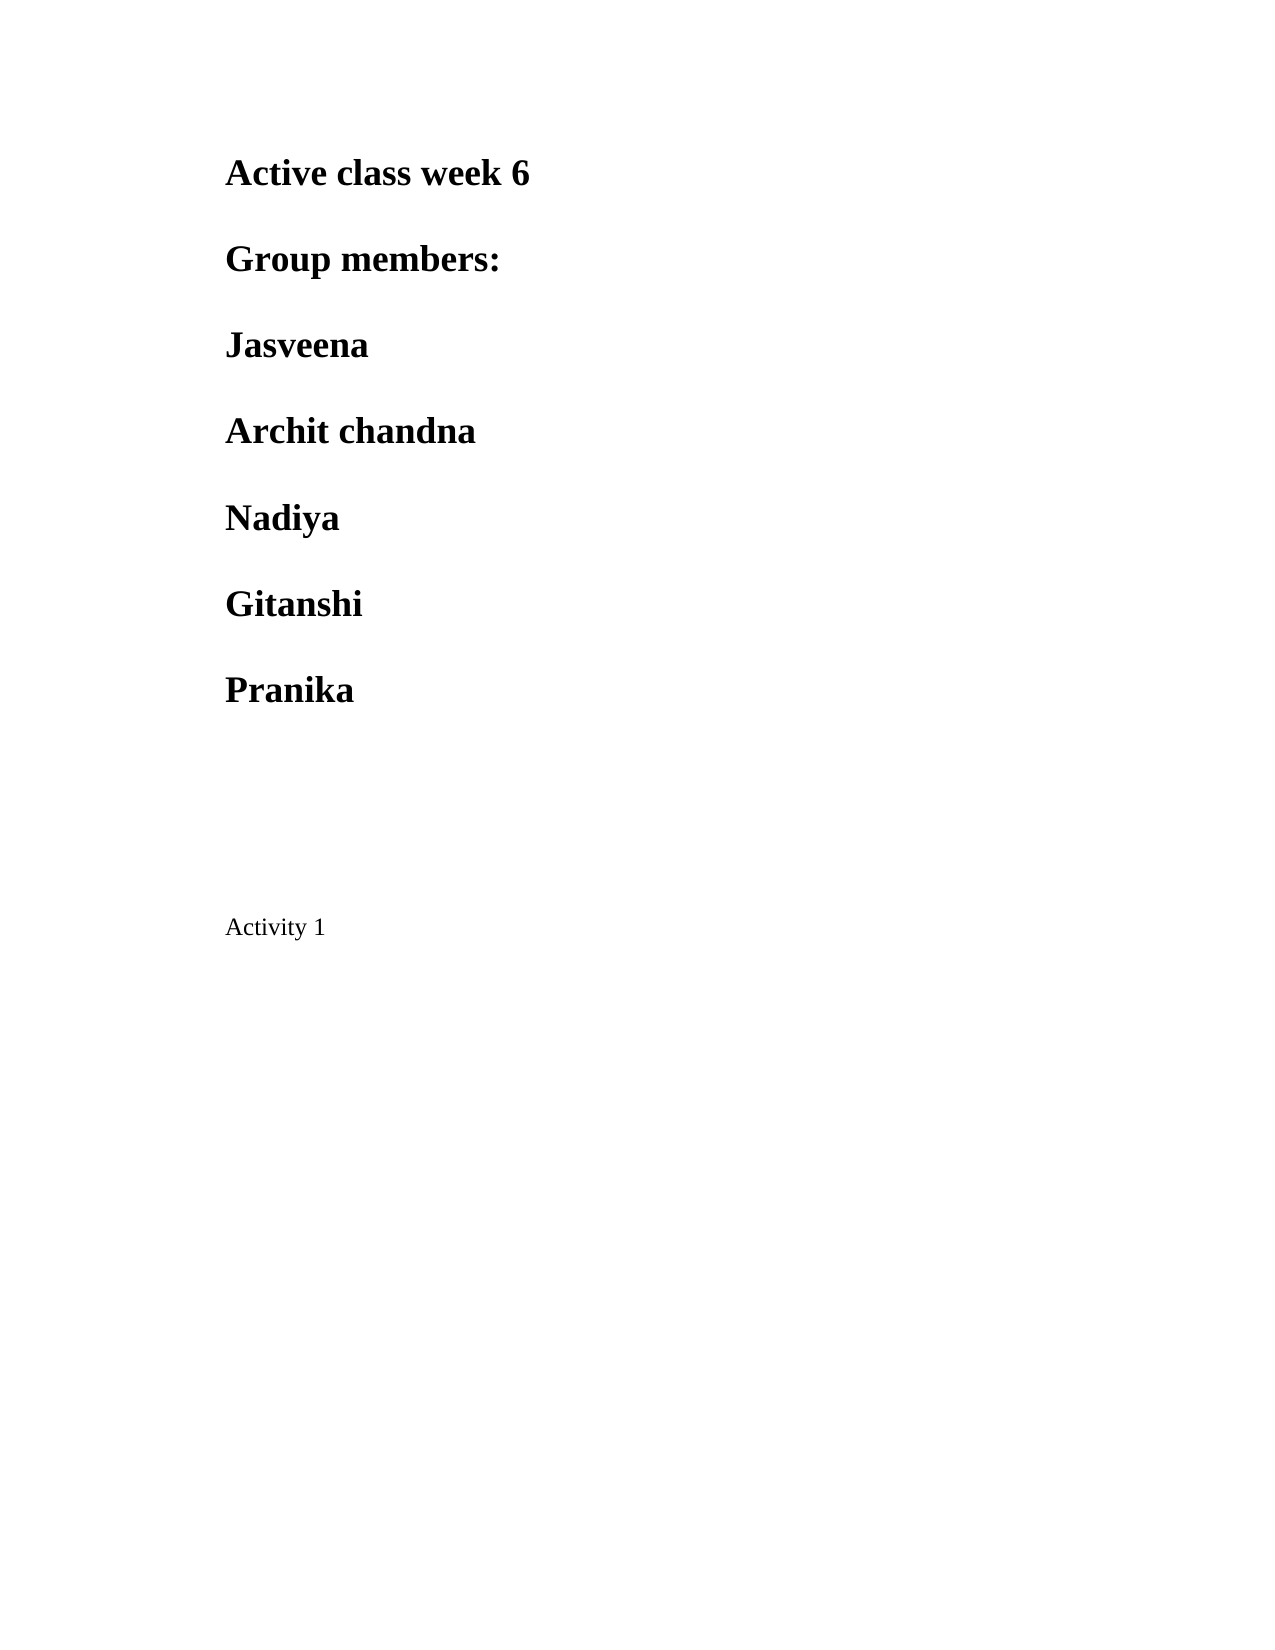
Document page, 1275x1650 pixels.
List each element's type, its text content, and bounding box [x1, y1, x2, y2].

text Pranika [225, 667, 1125, 711]
text Nadiya [225, 495, 1125, 538]
text Jasveena [225, 322, 1125, 366]
text Activity 1 1. HTTP Packet Analysis: [225, 840, 1125, 941]
text Archit chandna [225, 409, 1125, 452]
text Active class week 6 [225, 150, 1125, 193]
text Gitanshi [225, 581, 1125, 624]
text Group members: [225, 236, 1125, 279]
